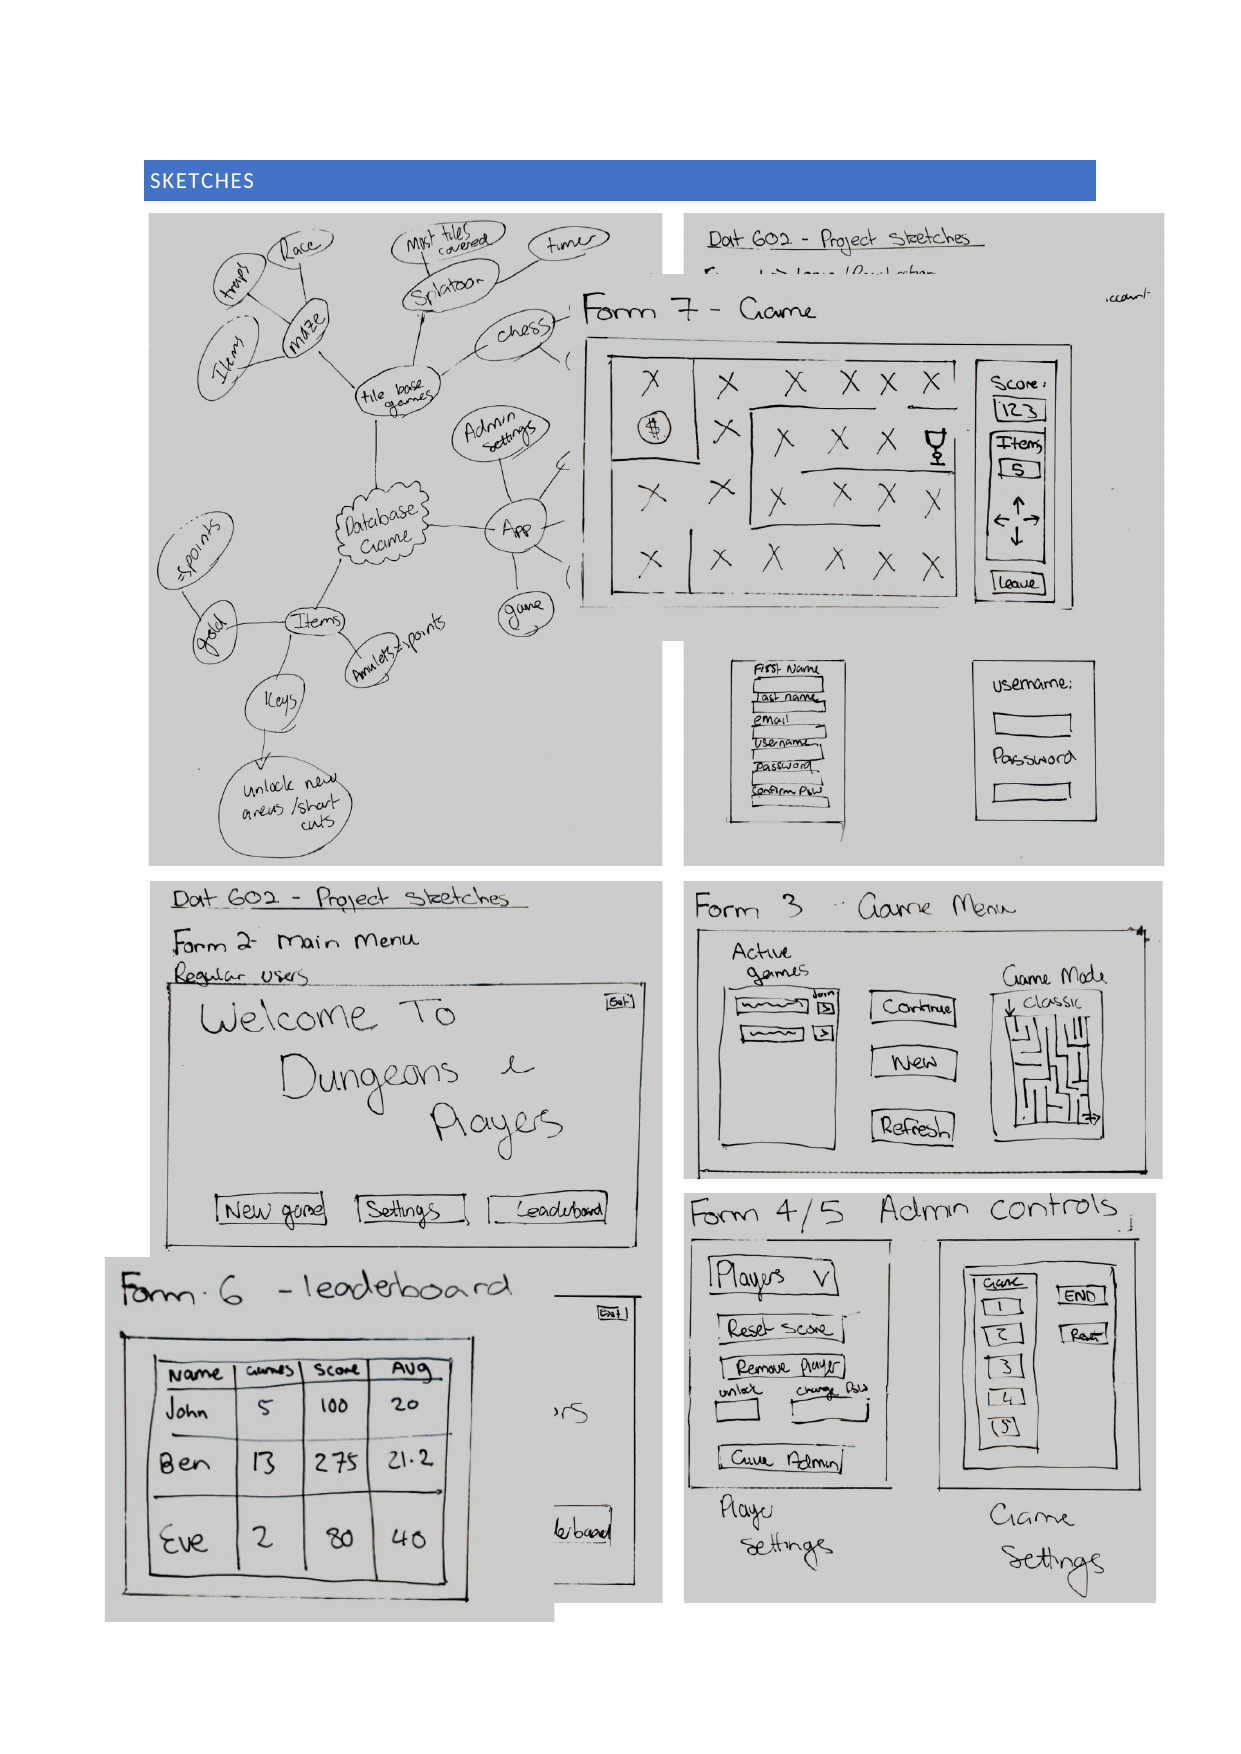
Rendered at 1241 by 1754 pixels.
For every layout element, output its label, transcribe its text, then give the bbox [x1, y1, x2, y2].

subtitle Sketches [150, 167, 1090, 195]
picture [683, 881, 1163, 1179]
picture [104, 881, 663, 1622]
picture [148, 213, 1165, 866]
picture [683, 1193, 1157, 1603]
